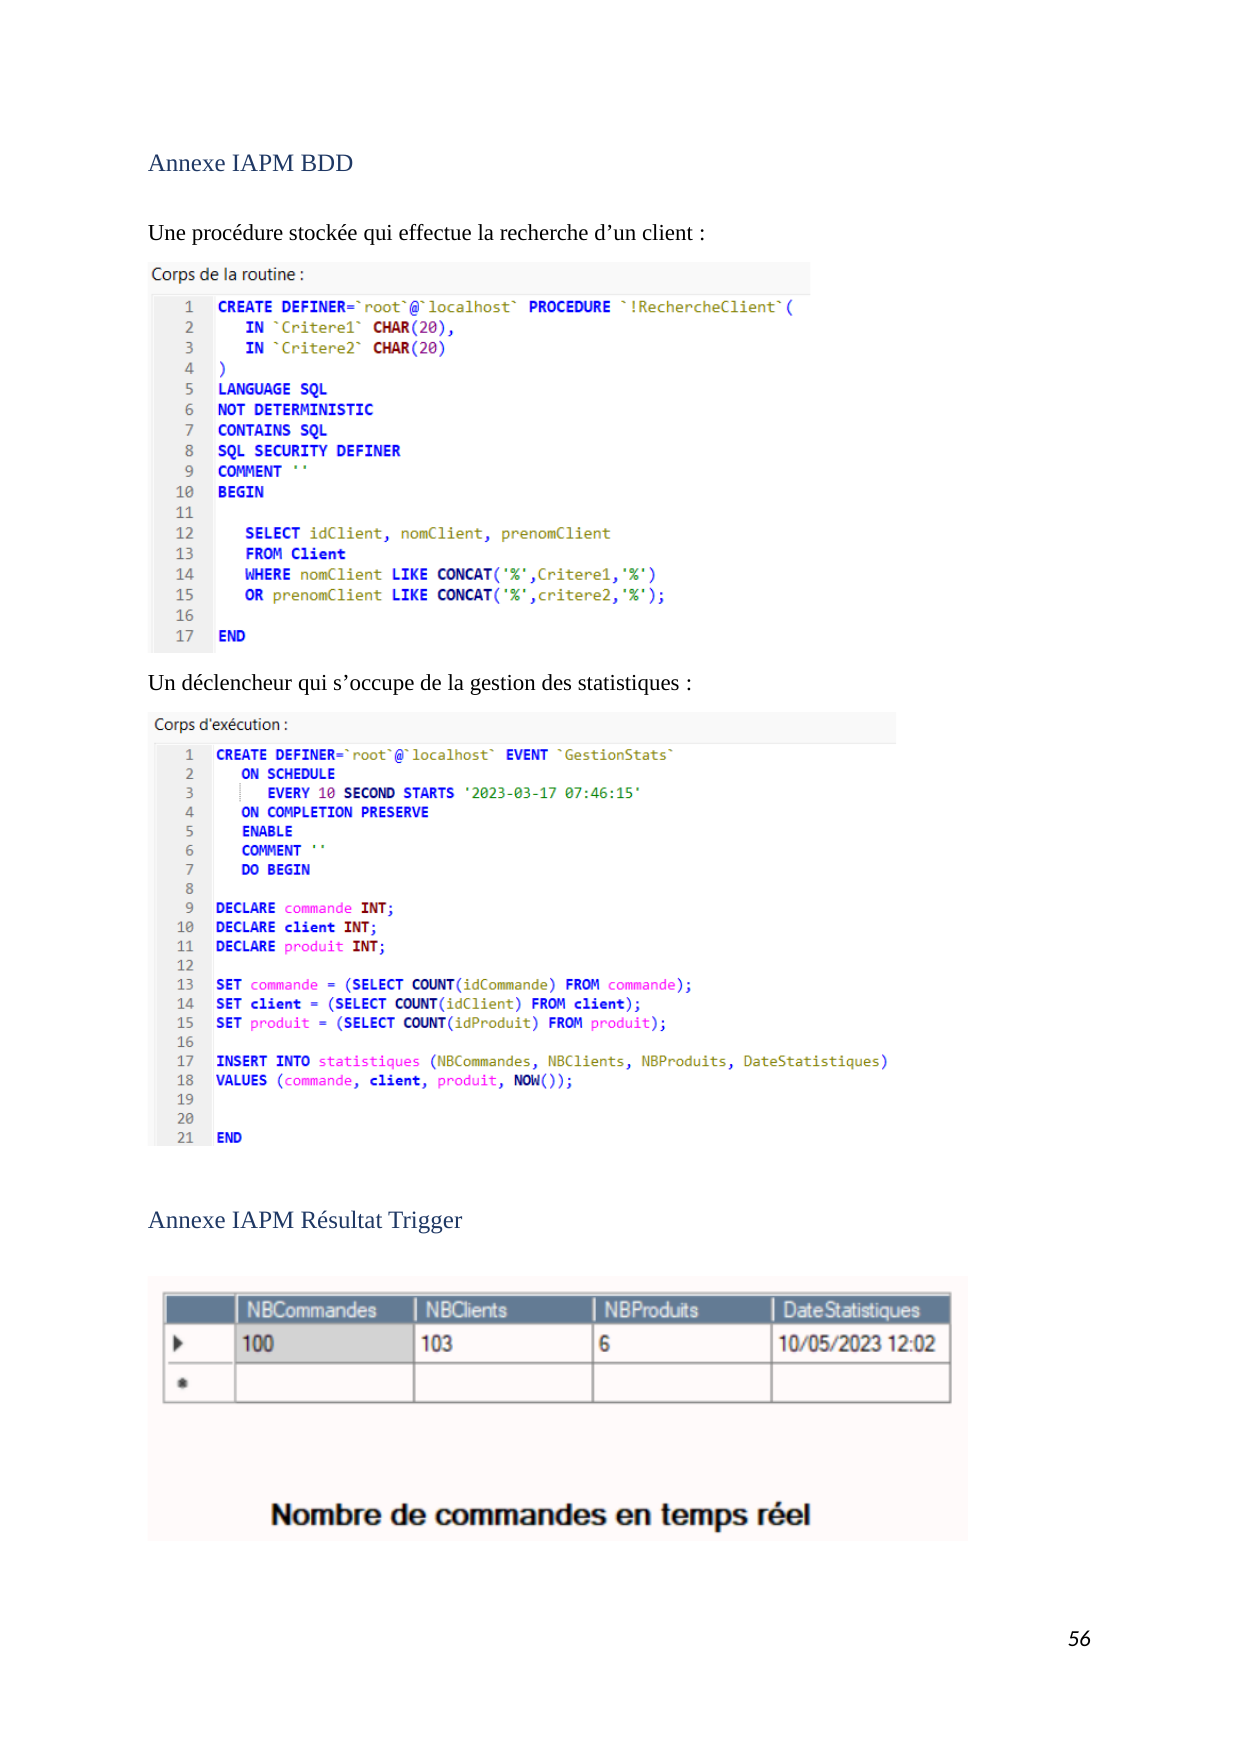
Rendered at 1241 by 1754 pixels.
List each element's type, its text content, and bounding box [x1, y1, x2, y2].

text Annexe IAPM BDD [148, 148, 1093, 176]
picture [147, 712, 897, 1146]
text Annexe IAPM Résultat Trigger [148, 1205, 1093, 1234]
text Une procédure stockée qui effectue la recherche d’un client : [148, 219, 1093, 246]
picture [147, 262, 811, 653]
picture [147, 1276, 968, 1541]
text Un déclencheur qui s’occupe de la gestion des statistiques : [148, 669, 1093, 696]
